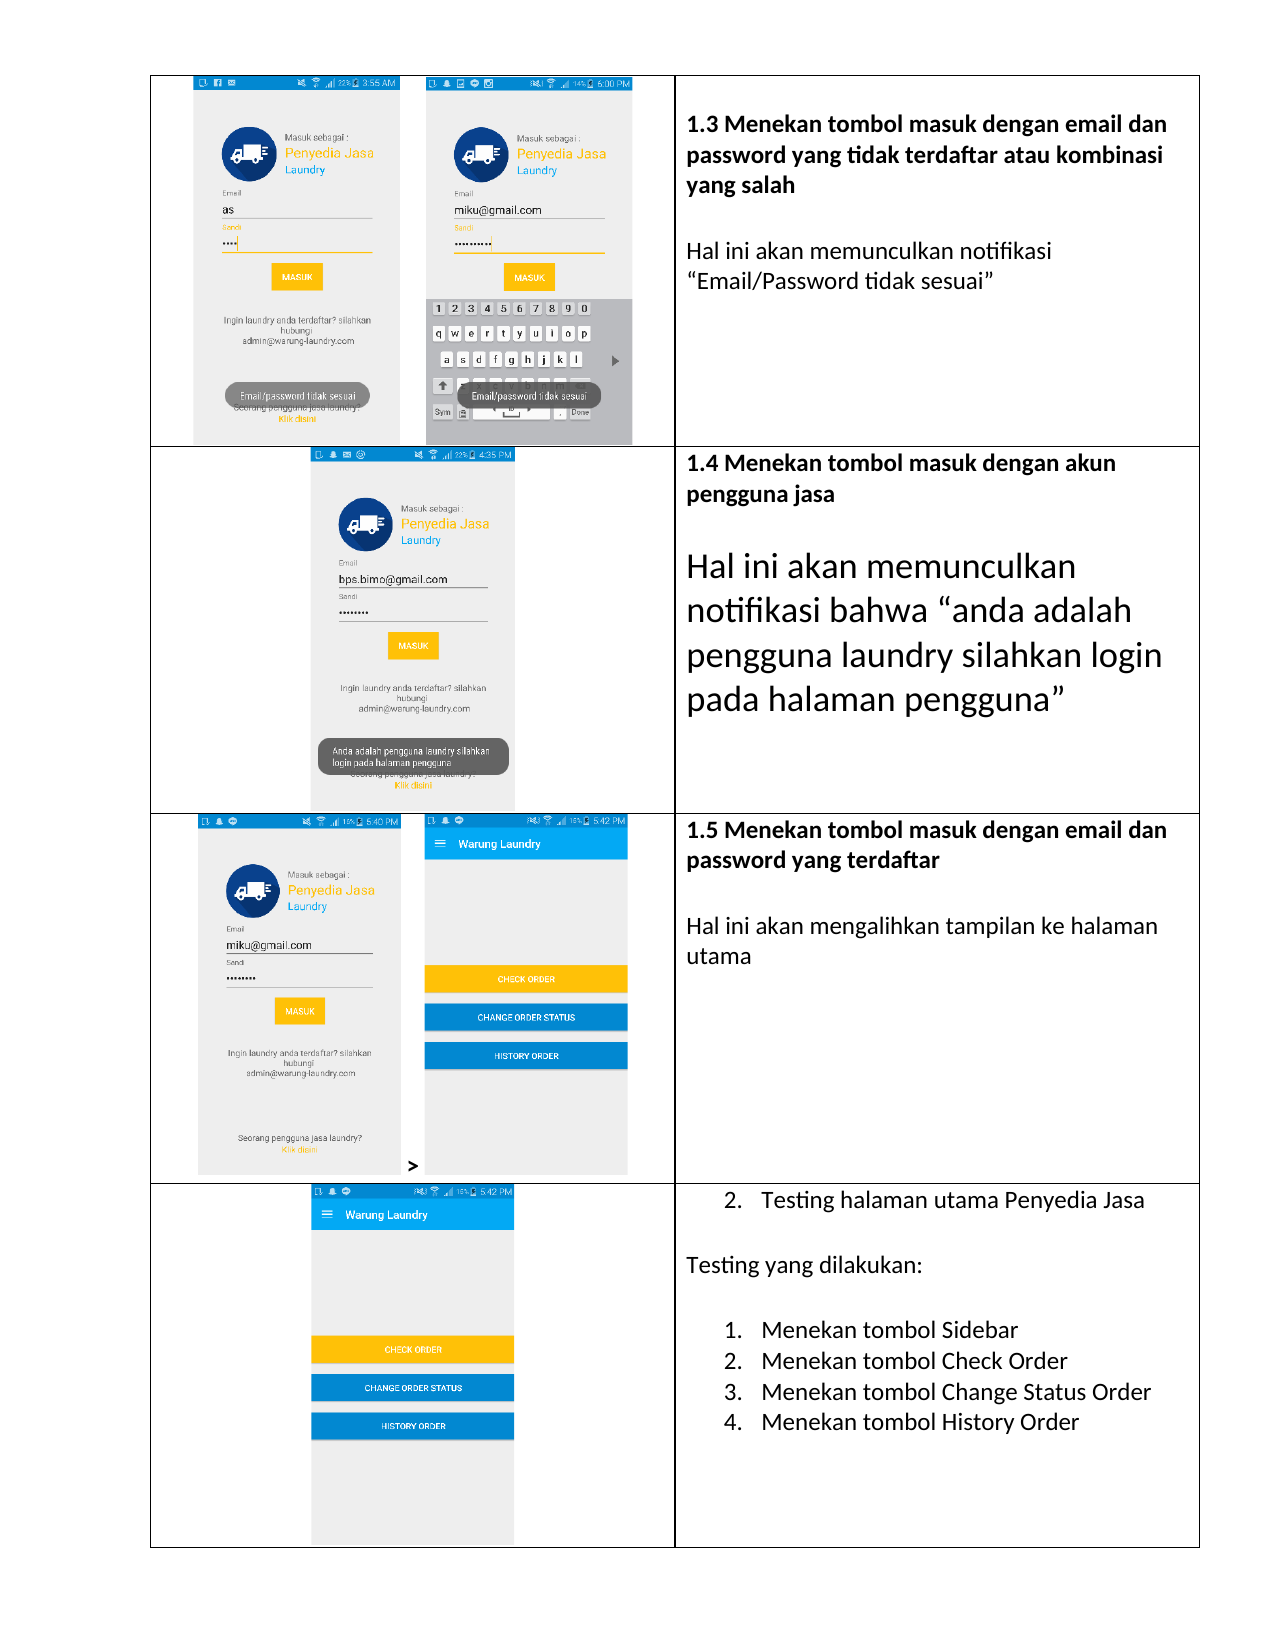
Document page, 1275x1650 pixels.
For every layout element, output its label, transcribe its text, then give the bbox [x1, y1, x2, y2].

picture [426, 77, 633, 445]
picture [424, 814, 628, 826]
table_cell [151, 1184, 674, 1547]
picture [310, 447, 515, 811]
table_cell 1.3 Menekan tombol masuk dengan email dan password yang tidak terdaftar atau kombinasi yang salah Hal ini akan memunculkan notifikasi “Email/Password tidak sesuai” [676, 76, 1199, 446]
table_cell > [151, 814, 674, 1183]
table_cell 1.4 Menekan tombol masuk dengan akun pengguna jasa Hal ini akan memunculkan notifikasi bahwa “anda adalah pengguna laundry silahkan login pada halaman pengguna” [676, 447, 1199, 813]
picture [311, 1184, 515, 1197]
table_cell [151, 447, 674, 813]
picture [198, 814, 401, 1175]
table_cell 1.5 Menekan tombol masuk dengan email dan password yang terdaftar Hal ini akan mengalihkan tampilan ke halaman utama [676, 814, 1199, 1183]
picture [424, 860, 628, 1175]
picture [311, 1231, 515, 1545]
table_cell Testing halaman utama Penyedia Jasa Testing yang dilakukan: Menekan tombol Sidebar Menekan tombol Check Order Menekan tombol Change Status Order Menekan tombol History Order [676, 1184, 1199, 1547]
picture [193, 76, 400, 445]
table_cell [151, 76, 674, 446]
